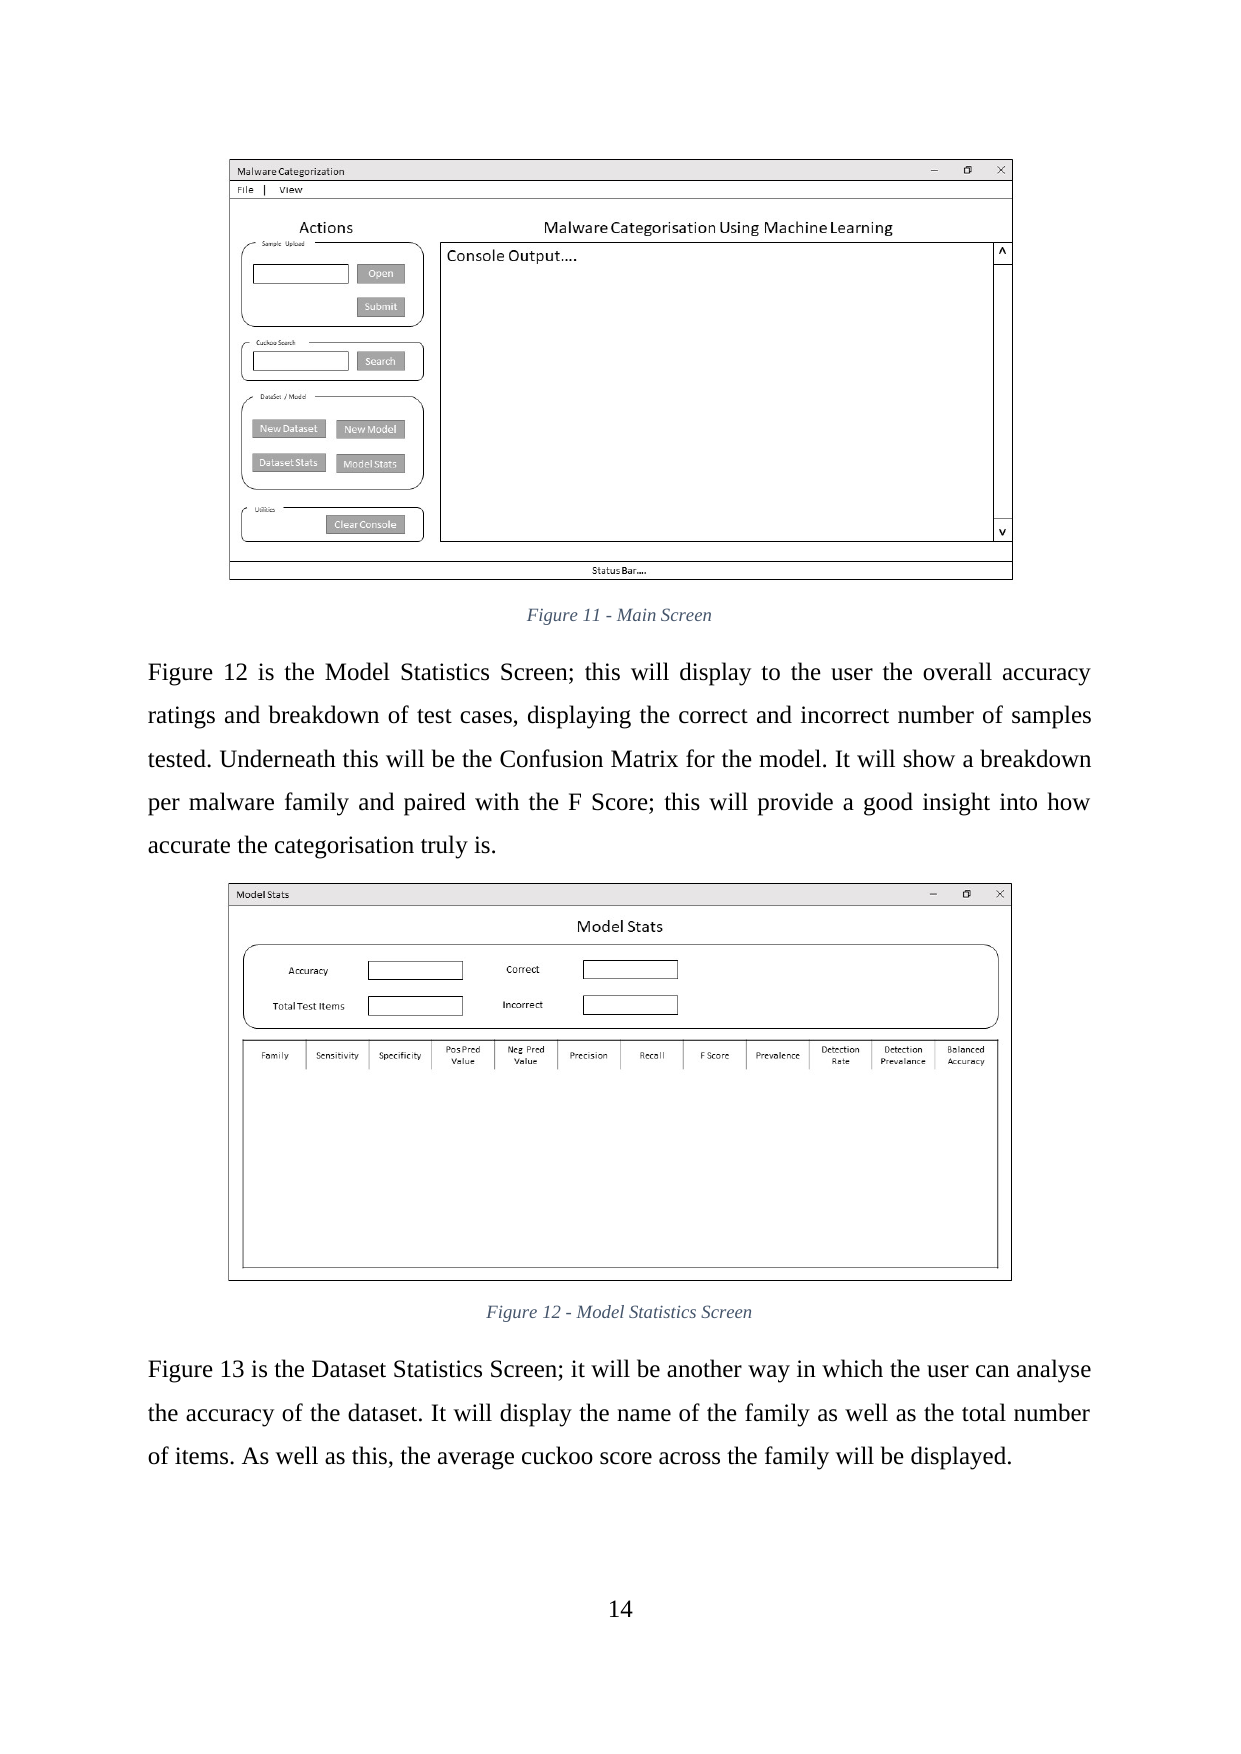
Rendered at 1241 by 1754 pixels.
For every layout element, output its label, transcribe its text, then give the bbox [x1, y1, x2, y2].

text Figure 10 is the Dataset Statistics Screen; it will be another way in which the user can analyse the accuracy of the dataset. It will display the name of the family as well as the total number of items. As well as this, the average cuckoo score across the family will be displayed. [148, 1354, 1092, 1469]
text Figure 9 is the Model Statistics Screen; this will display to the user the overall accuracy ratings and breakdown of test cases, displaying the correct and incorrect number of samples tested. Underneath this will be the Confusion Matrix for the model. It will show a breakdown per malware family and paired with the F Score; this will provide a good insight into how accurate the categorisation truly is. [148, 657, 1092, 859]
picture [220, 147, 1020, 590]
text Figure 11 - Main Screen [148, 604, 1092, 626]
text Figure 12 - Model Statistics Screen [148, 1301, 1092, 1323]
picture [221, 873, 1020, 1288]
